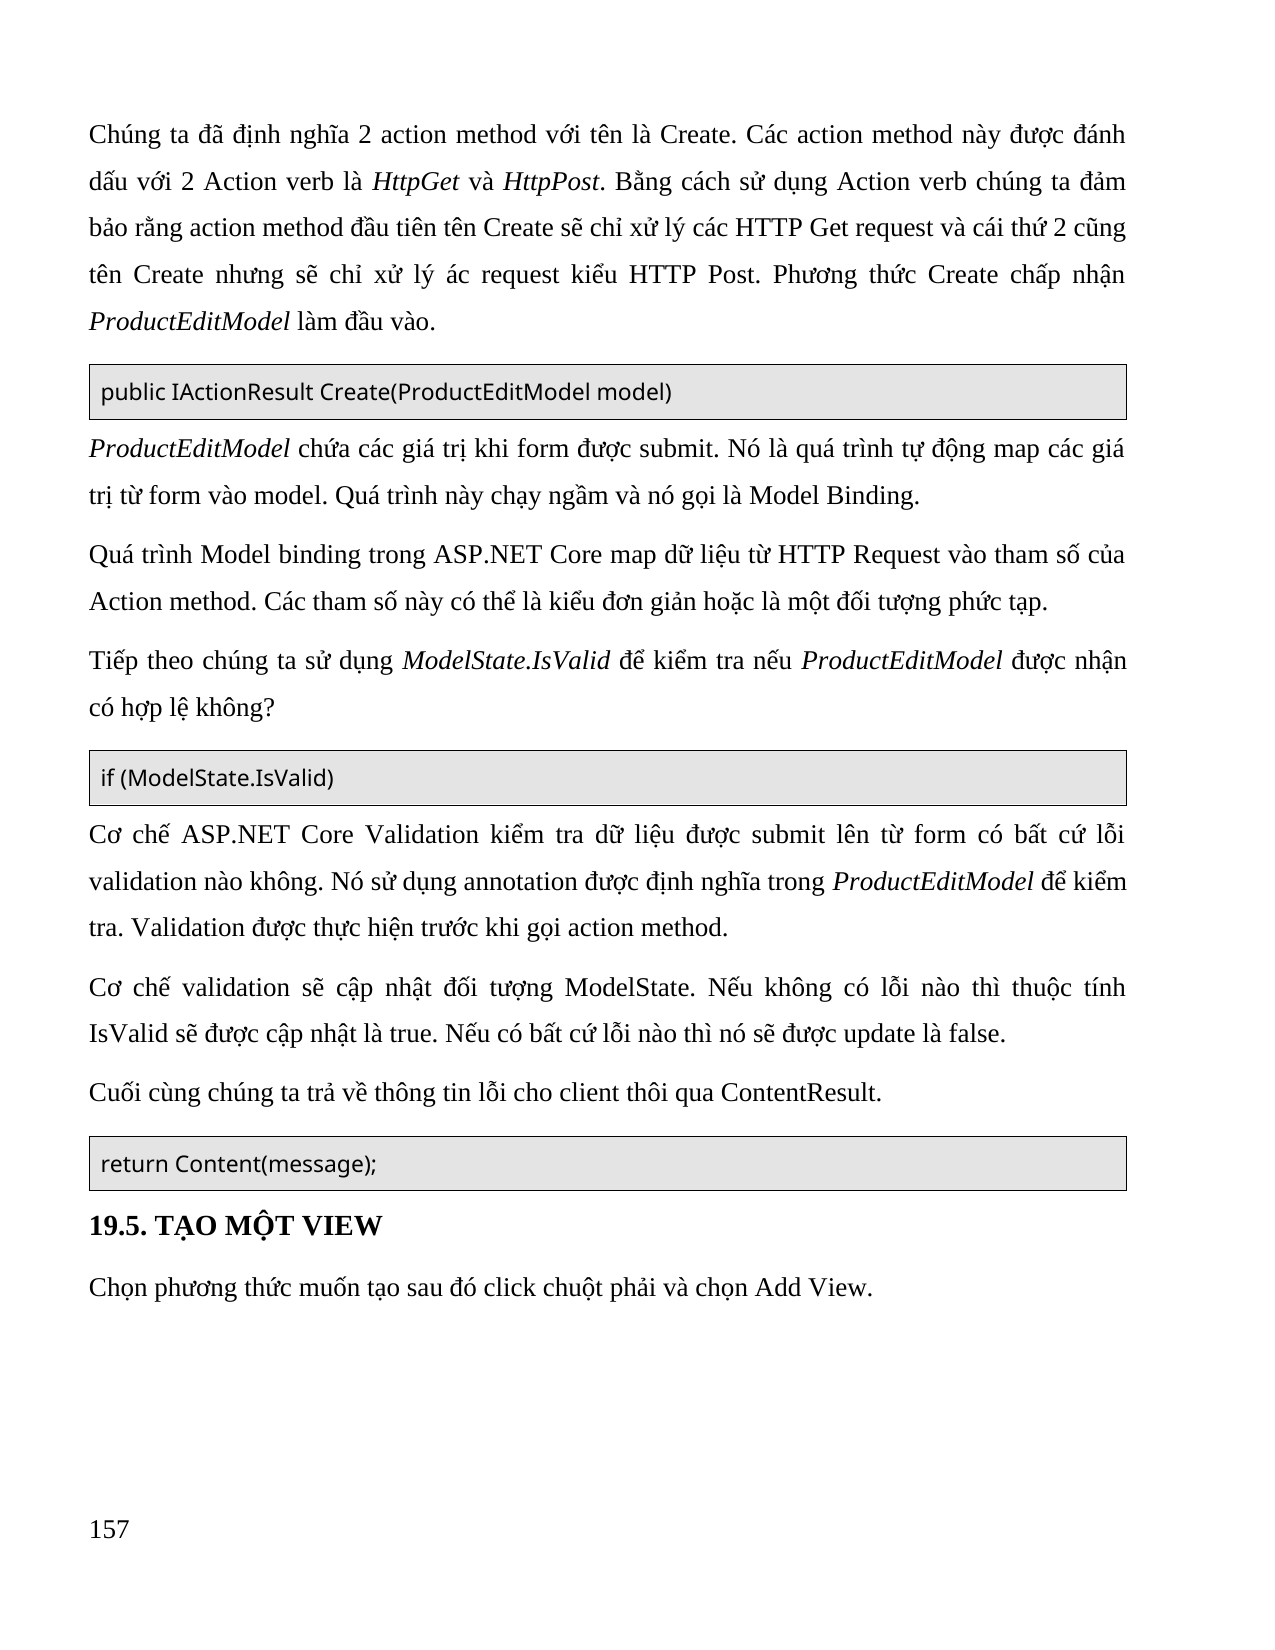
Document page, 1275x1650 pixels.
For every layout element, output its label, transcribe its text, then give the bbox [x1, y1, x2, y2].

table_header if (ModelState.IsValid) [90, 751, 1126, 804]
text Chúng ta đã định nghĩa 2 action method với tên là Create. Các action method này được đánh dấu với 2 Action verb là HttpGet và HttpPost. Bằng cách sử dụng Action verb chúng ta đảm bảo rằng action method đầu tiên tên Create sẽ chỉ xử lý các HTTP Get request và cái thứ 2 cũng tên Create nhưng sẽ chỉ xử lý ác request kiểu HTTP Post. Phương thức Create chấp nhận ProductEditModel làm đầu vào. [89, 118, 1127, 336]
text ProductEditModel chứa các giá trị khi form được submit. Nó là quá trình tự động map các giá trị từ form vào model. Quá trình này chạy ngầm và nó gọi là Model Binding. [89, 432, 1127, 510]
table_header return Content(message); [90, 1137, 1126, 1190]
text Cơ chế ASP.NET Core Validation kiểm tra dữ liệu được submit lên từ form có bất cứ lỗi validation nào không. Nó sử dụng annotation được định nghĩa trong ProductEditModel để kiểm tra. Validation được thực hiện trước khi gọi action method. [89, 818, 1127, 943]
text Chọn phương thức muốn tạo sau đó click chuột phải và chọn Add View. [89, 1271, 1127, 1302]
text Cuối cùng chúng ta trả về thông tin lỗi cho client thôi qua ContentResult. [89, 1076, 1127, 1108]
text Tiếp theo chúng ta sử dụng ModelState.IsValid để kiểm tra nếu ProductEditModel được nhận có hợp lệ không? [89, 644, 1127, 722]
text Cơ chế validation sẽ cập nhật đối tượng ModelState. Nếu không có lỗi nào thì thuộc tính IsValid sẽ được cập nhật là true. Nếu có bất cứ lỗi nào thì nó sẽ được update là false. [89, 971, 1127, 1048]
text Quá trình Model binding trong ASP.NET Core map dữ liệu từ HTTP Request vào tham số của Action method. Các tham số này có thể là kiểu đơn giản hoặc là một đối tượng phức tạp. [89, 538, 1127, 616]
subtitle 19.5. Tạo một View [89, 1208, 1127, 1242]
table_header public IActionResult Create(ProductEditModel model) [90, 365, 1126, 419]
